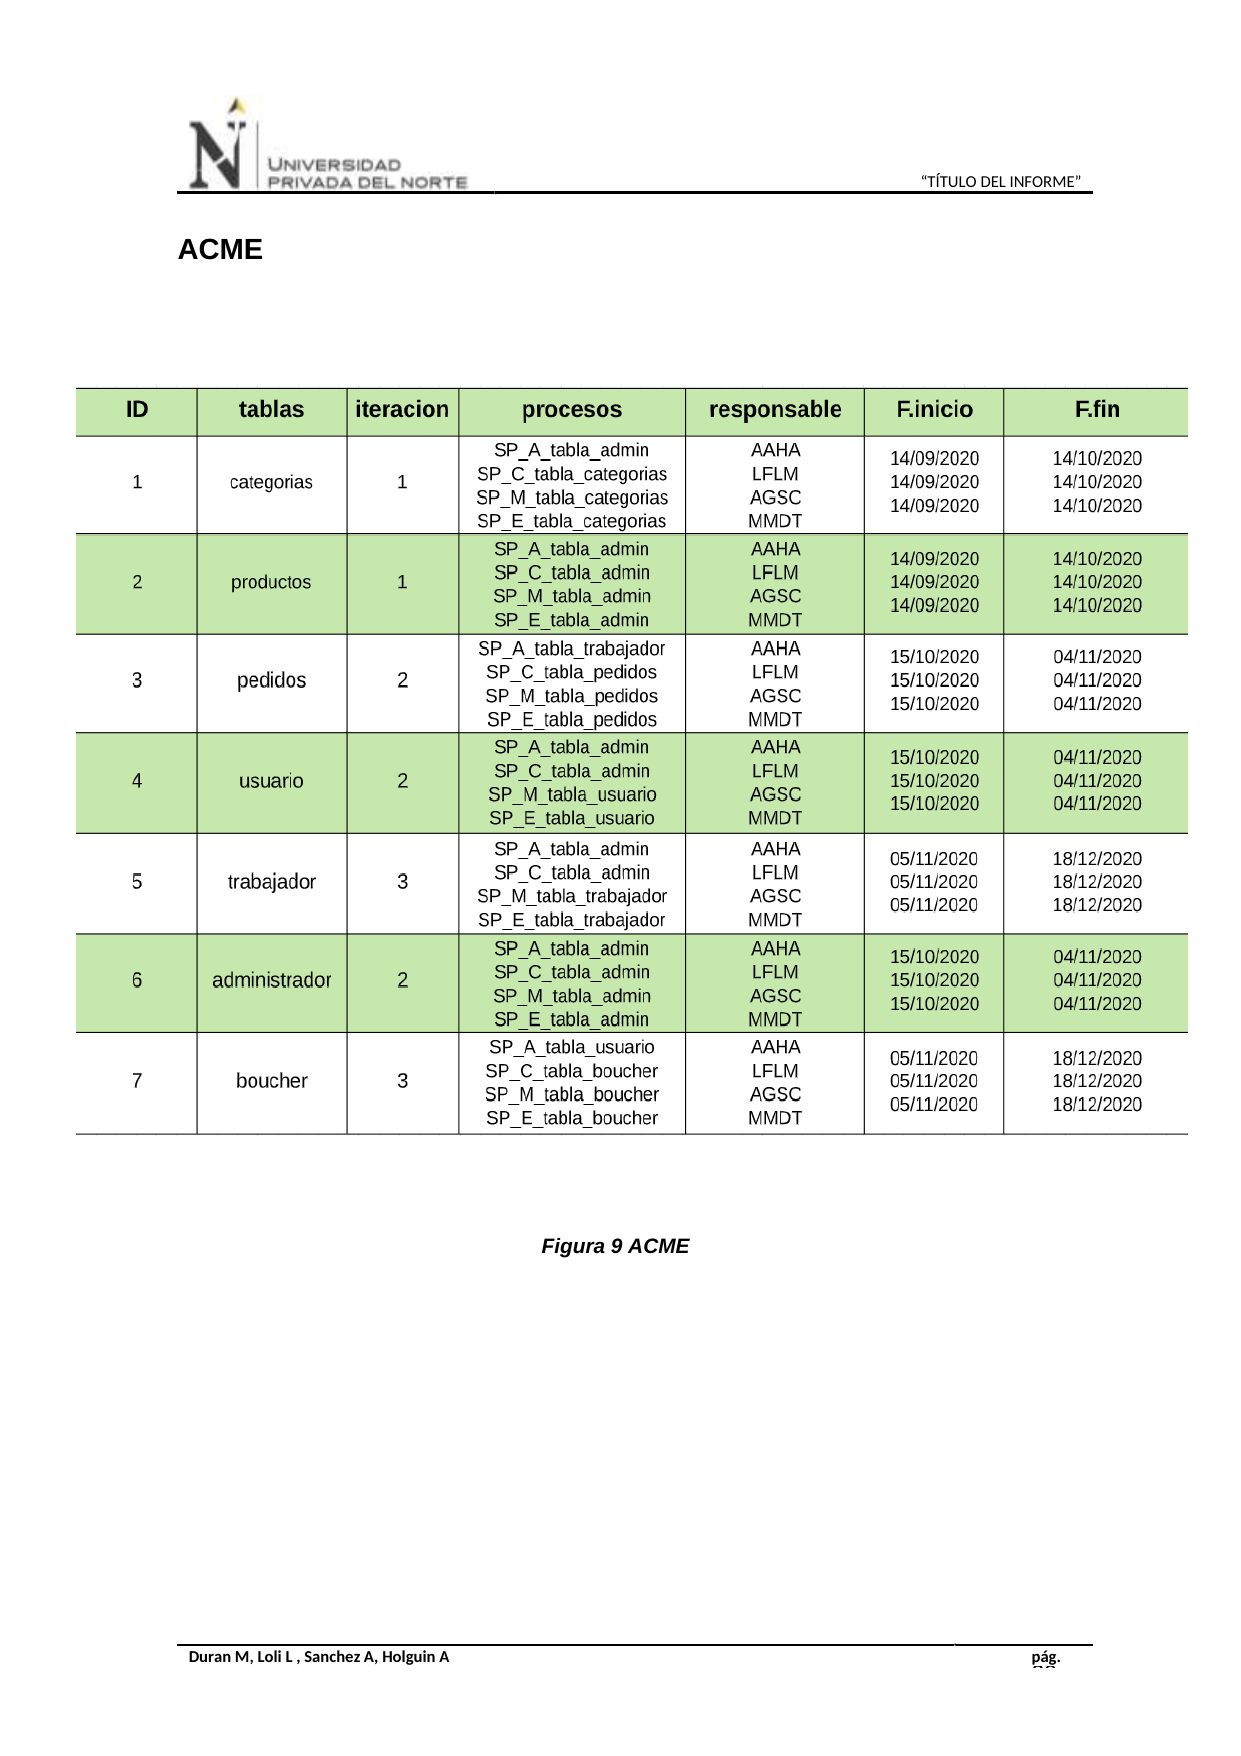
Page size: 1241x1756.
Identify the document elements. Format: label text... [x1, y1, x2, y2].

text Figura 9 ACME [201, 1233, 1031, 1257]
picture [188, 95, 469, 191]
picture [76, 385, 1188, 1135]
subtitle ACME [177, 232, 1180, 265]
